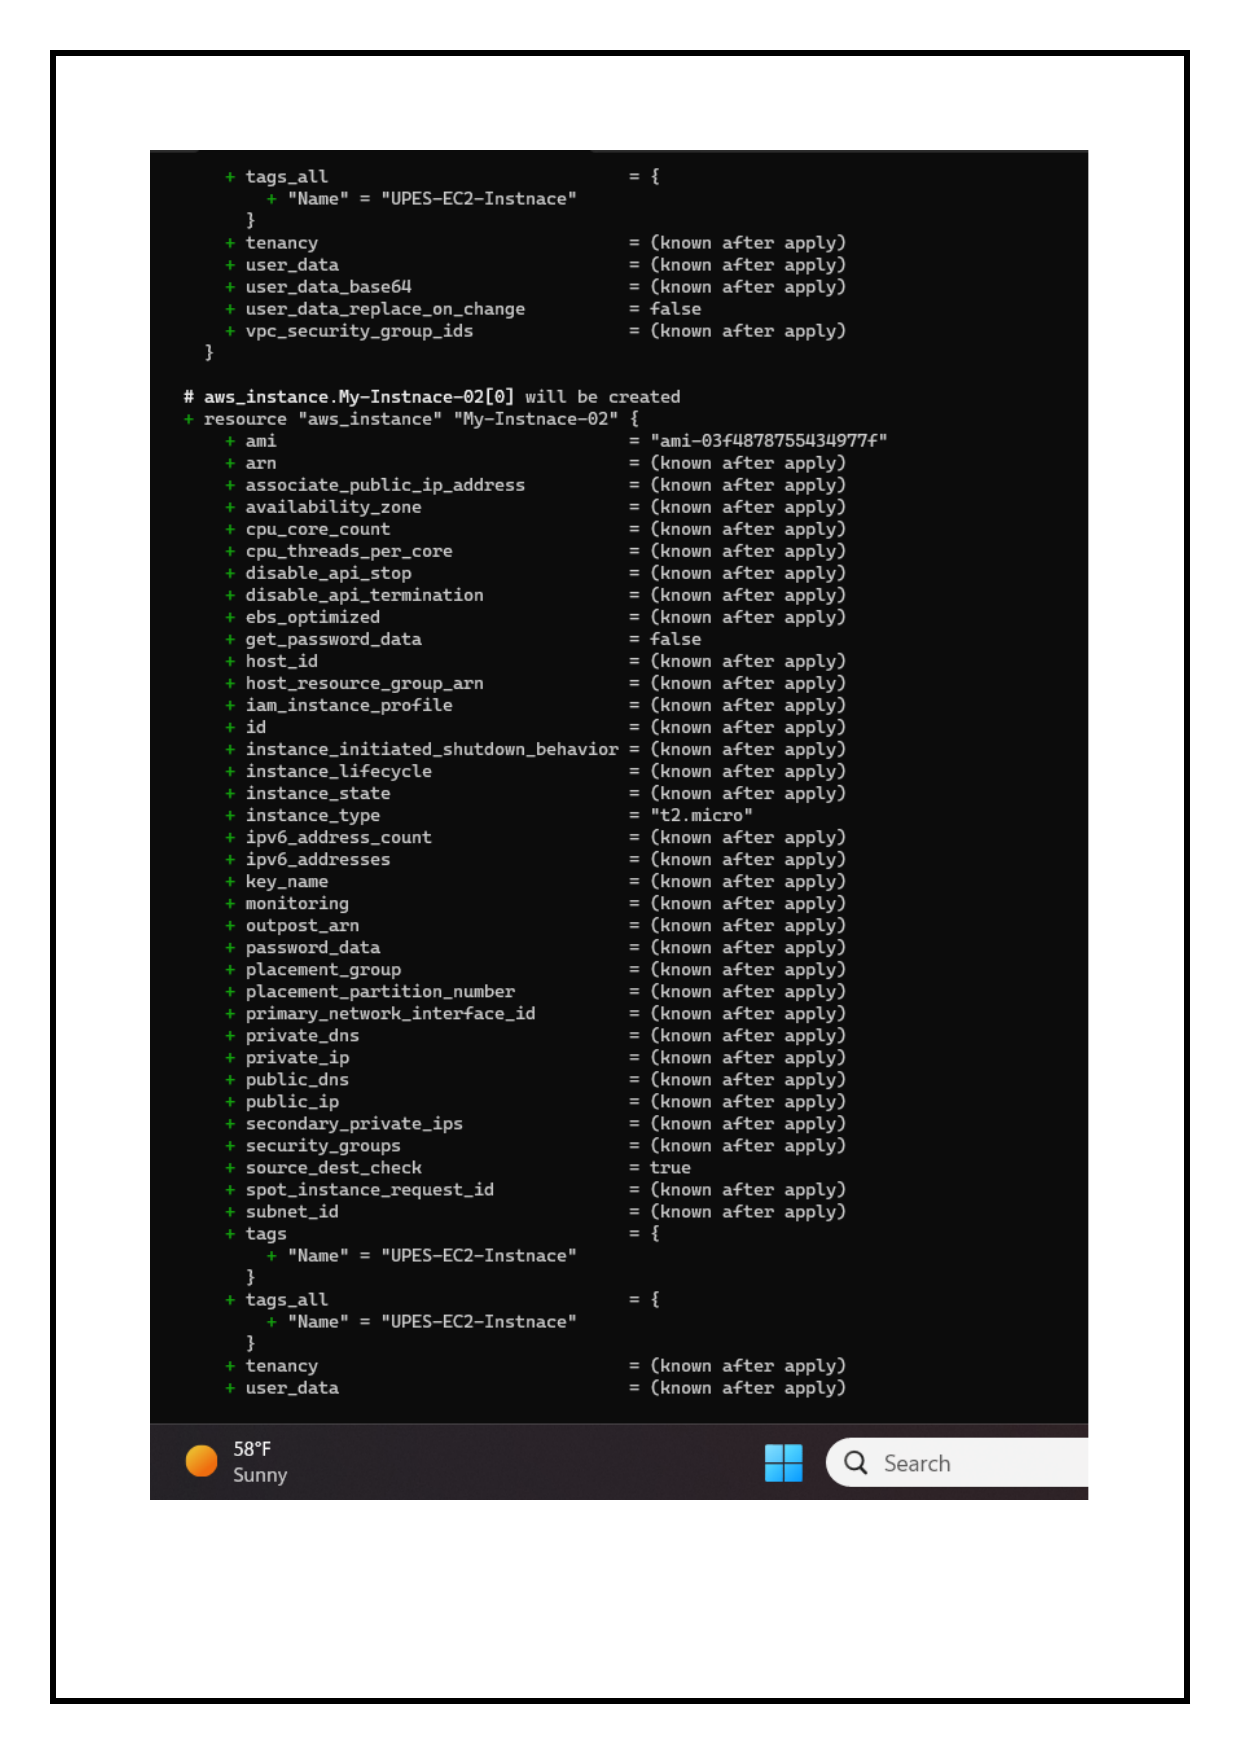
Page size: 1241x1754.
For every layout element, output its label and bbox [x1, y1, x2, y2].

picture [150, 150, 1089, 1500]
